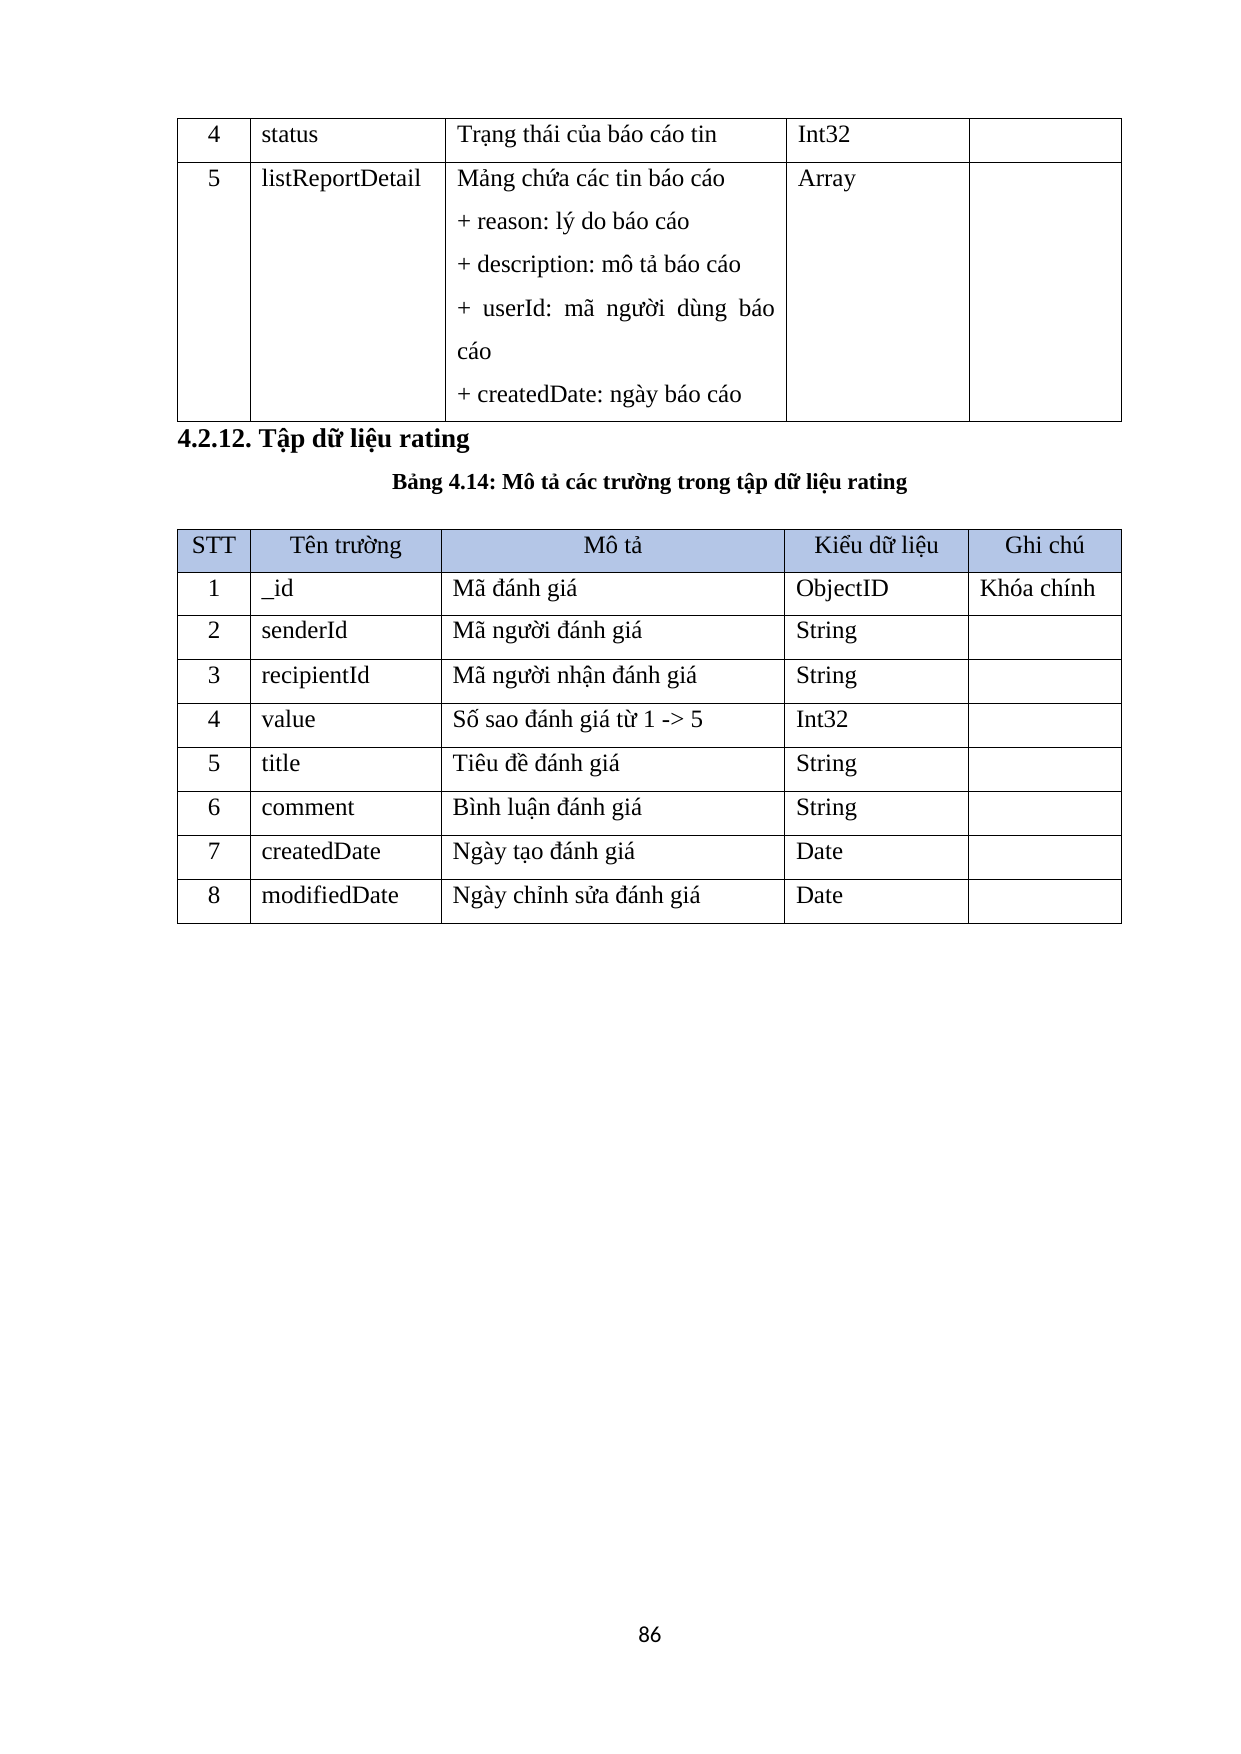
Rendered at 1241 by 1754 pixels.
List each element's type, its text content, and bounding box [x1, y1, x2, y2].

table_cell [969, 704, 1121, 747]
table_cell value [251, 704, 441, 747]
table_cell Mã người đánh giá [442, 616, 784, 659]
table_cell Trạng thái của báo cáo tin [446, 119, 786, 162]
table_cell Số sao đánh giá từ 1 -> 5 [442, 704, 784, 747]
table_cell modifiedDate [251, 880, 441, 923]
table_header Kiểu dữ liệu [785, 530, 968, 572]
table_cell Bình luận đánh giá [442, 792, 784, 835]
table_cell [969, 792, 1121, 835]
text Bảng 4.14: Mô tả các trường trong tập dữ liệu rating [177, 468, 1122, 495]
table_cell 7 [178, 836, 250, 879]
table_cell senderId [251, 616, 441, 659]
table_cell listReportDetail [251, 163, 445, 421]
table_cell Int32 [785, 704, 968, 747]
table_cell 4 [178, 119, 250, 162]
table_cell 6 [178, 792, 250, 835]
table_cell Int32 [787, 119, 969, 162]
table_header Tên trường [251, 530, 441, 572]
table_cell Date [785, 836, 968, 879]
table_cell 5 [178, 163, 250, 421]
table_cell Mảng chứa các tin báo cáo + reason: lý do báo cáo + description: mô tả báo cáo + userId: mã người dùng báo cáo + createdDate: ngày báo cáo [446, 163, 786, 421]
table_cell Ngày tạo đánh giá [442, 836, 784, 879]
table_cell 4 [178, 704, 250, 747]
table_cell Mã người nhận đánh giá [442, 660, 784, 703]
table_cell Array [787, 163, 969, 421]
table_cell [969, 660, 1121, 703]
table_cell String [785, 748, 968, 791]
table_cell recipientId [251, 660, 441, 703]
table_cell Date [785, 880, 968, 923]
table_cell comment [251, 792, 441, 835]
subtitle 4.2.12. Tập dữ liệu rating [177, 422, 1122, 453]
table_cell Tiêu đề đánh giá [442, 748, 784, 791]
table_header STT [178, 530, 250, 572]
table_cell 8 [178, 880, 250, 923]
table_cell [969, 748, 1121, 791]
table_cell [970, 119, 1121, 162]
table_cell _id [251, 573, 441, 614]
table_cell String [785, 660, 968, 703]
table_cell [969, 616, 1121, 659]
table_cell String [785, 792, 968, 835]
table_cell title [251, 748, 441, 791]
table_cell ObjectID [785, 573, 968, 614]
table_cell 1 [178, 573, 250, 614]
table_cell Mã đánh giá [442, 573, 784, 614]
table_cell status [251, 119, 445, 162]
table_header Mô tả [442, 530, 784, 572]
table_cell createdDate [251, 836, 441, 879]
table_cell [969, 880, 1121, 923]
table_cell [969, 836, 1121, 879]
table_header Ghi chú [969, 530, 1121, 572]
table_cell Khóa chính [969, 573, 1121, 614]
table_cell 5 [178, 748, 250, 791]
table_cell 3 [178, 660, 250, 703]
table_cell 2 [178, 616, 250, 659]
table_cell String [785, 616, 968, 659]
table_cell Ngày chỉnh sửa đánh giá [442, 880, 784, 923]
table_cell [970, 163, 1121, 421]
